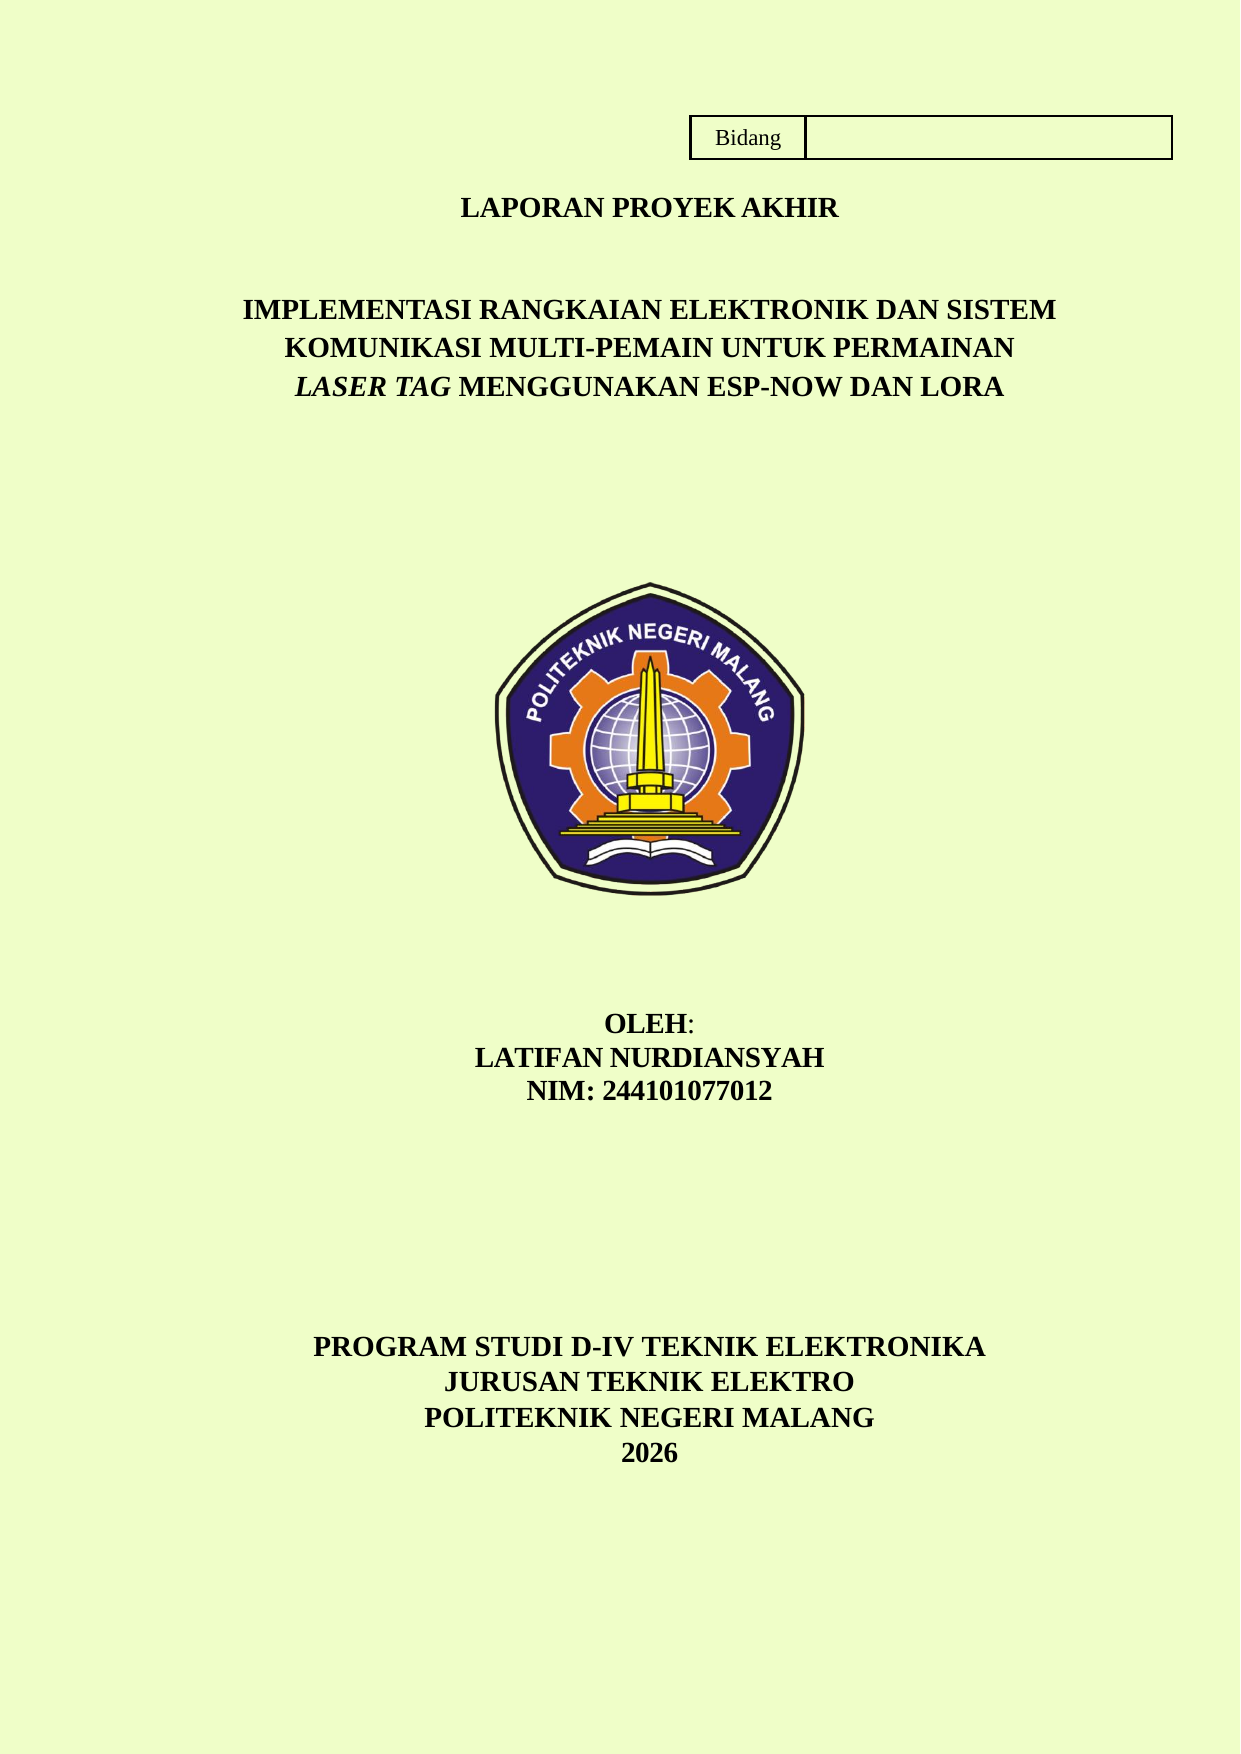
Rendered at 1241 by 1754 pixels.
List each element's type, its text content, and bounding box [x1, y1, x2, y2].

text OLEH: [236, 1006, 1063, 1040]
text JURUSAN TEKNIK ELEKTRO [236, 1364, 1063, 1398]
text LAPORAN PROYEK AKHIR [236, 190, 1063, 223]
text IMPLEMENTASI RANGKAIAN ELEKTRONIK DAN SISTEM KOMUNIKASI MULTI-PEMAIN UNTUK PERMAINAN LASER TAG MENGGUNAKAN ESP-NOW DAN LORA [236, 292, 1063, 402]
text NIM: 244101077012 [236, 1073, 1063, 1107]
picture [494, 582, 805, 896]
text LATIFAN NURDIANSYAH [236, 1040, 1063, 1073]
text 2026 [236, 1436, 1063, 1469]
text POLITEKNIK NEGERI MALANG [236, 1400, 1063, 1434]
text PROGRAM STUDI D-IV TEKNIK ELEKTRONIKA [236, 1329, 1063, 1363]
